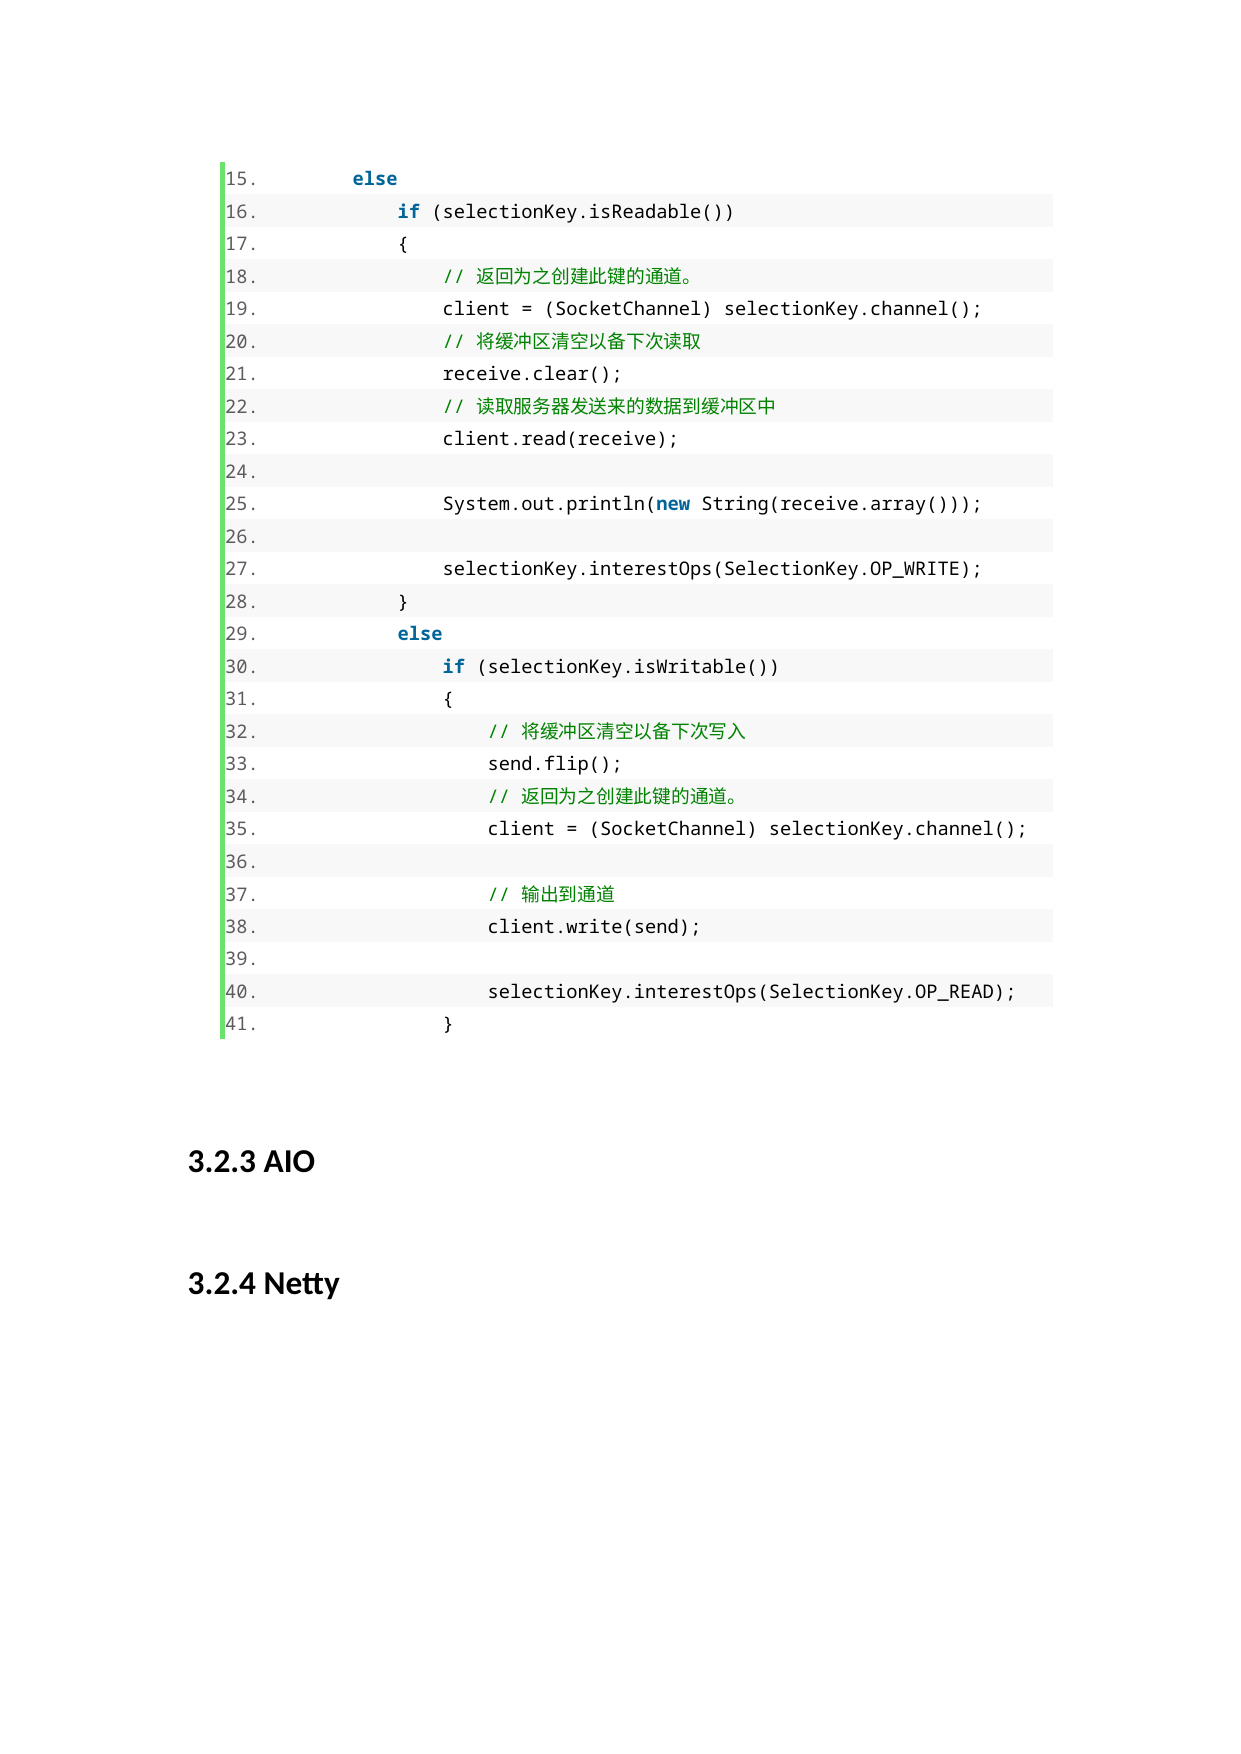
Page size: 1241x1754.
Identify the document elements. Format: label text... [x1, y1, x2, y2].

list if (selectionKey.isWritable()) [225, 649, 1053, 682]
list send.flip(); [225, 747, 1053, 779]
list client.write(send); [225, 909, 1053, 942]
list // 返回为之创建此键的通道。 [225, 779, 1053, 812]
list // 将缓冲区清空以备下次读取 [225, 324, 1053, 357]
list System.out.println(new String(receive.array())); [225, 487, 1053, 519]
list // 将缓冲区清空以备下次写入 [225, 714, 1053, 747]
list else [225, 162, 1053, 194]
list } [225, 1007, 1053, 1039]
list { [225, 682, 1053, 714]
list client = (SocketChannel) selectionKey.channel(); [225, 292, 1053, 324]
list } [225, 584, 1053, 617]
list selectionKey.interestOps(SelectionKey.OP_WRITE); [225, 552, 1053, 584]
list { [225, 227, 1053, 259]
list client = (SocketChannel) selectionKey.channel(); [225, 812, 1053, 844]
list receive.clear(); [225, 357, 1053, 389]
list // 输出到通道 [225, 877, 1053, 909]
subtitle 3.2.3 AIO [187, 1128, 1053, 1193]
list else [225, 617, 1053, 649]
list // 读取服务器发送来的数据到缓冲区中 [225, 389, 1053, 422]
list // 返回为之创建此键的通道。 [225, 259, 1053, 292]
list if (selectionKey.isReadable()) [225, 194, 1053, 227]
list selectionKey.interestOps(SelectionKey.OP_READ); [225, 974, 1053, 1007]
list client.read(receive); [225, 422, 1053, 454]
subtitle 3.2.4 Netty [187, 1250, 1053, 1315]
